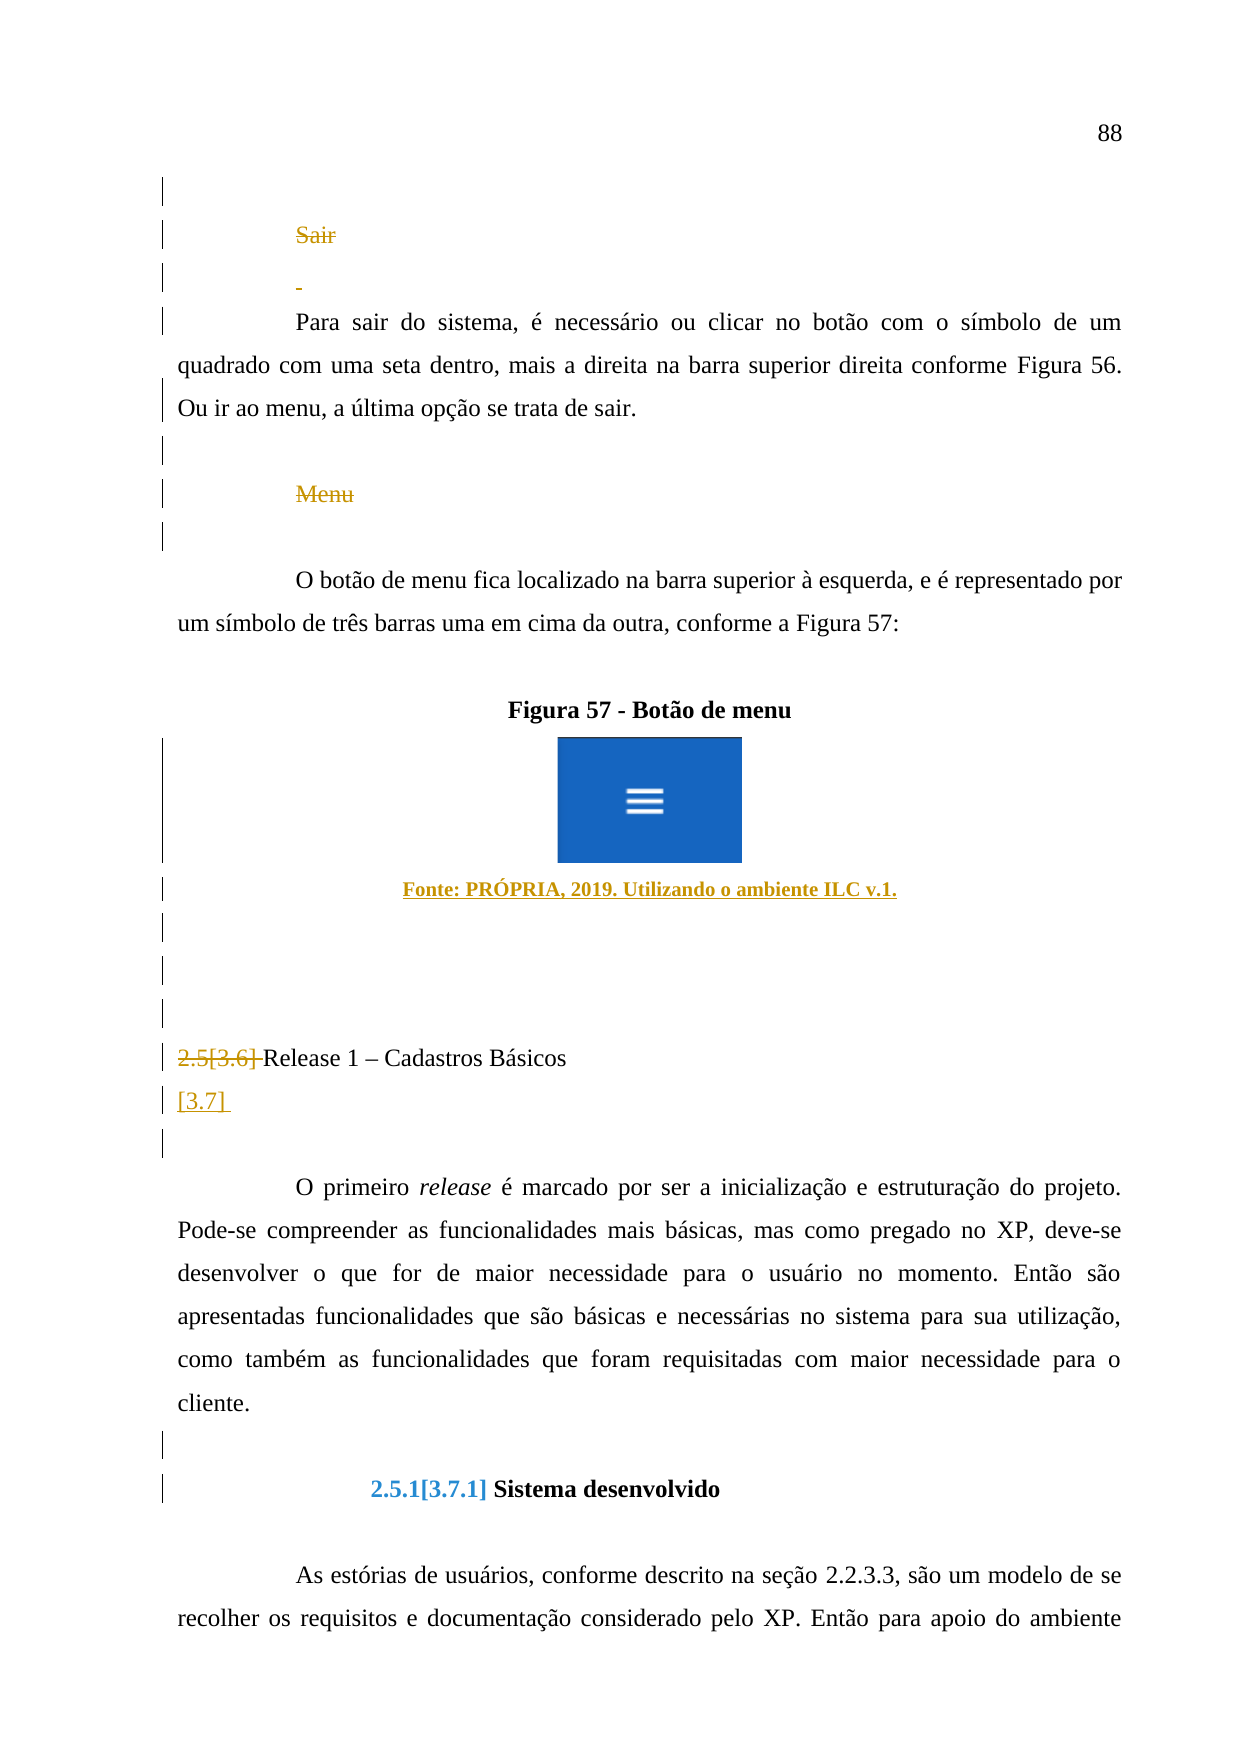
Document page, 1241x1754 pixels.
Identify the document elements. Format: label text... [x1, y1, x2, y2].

subtitle Release 1 – Cadastros Básicos [177, 1043, 1122, 1071]
picture [557, 737, 742, 863]
text Para sair do sistema, é necessário ou clicar no botão com o símbolo de um quadrado com uma seta dentro, mais a direita na barra superior direita conforme . Ou ir ao menu, a última opção se trata de sair. [177, 307, 1122, 422]
text O primeiro release é marcado por ser a inicialização e estruturação do projeto. Pode-se compreender as funcionalidades mais básicas, mas como pregado no XP, deve-se desenvolver o que for de maior necessidade para o usuário no momento. Então são apresentadas funcionalidades que são básicas e necessárias no sistema para sua utilização, como também as funcionalidades que foram requisitadas com maior necessidade para o cliente. [177, 1172, 1122, 1416]
text O botão de menu fica localizado na barra superior à esquerda, e é representado por um símbolo de três barras uma em cima da outra, conforme a : [177, 565, 1122, 637]
subtitle Sistema desenvolvido [252, 1474, 1122, 1503]
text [177, 1560, 1122, 1632]
